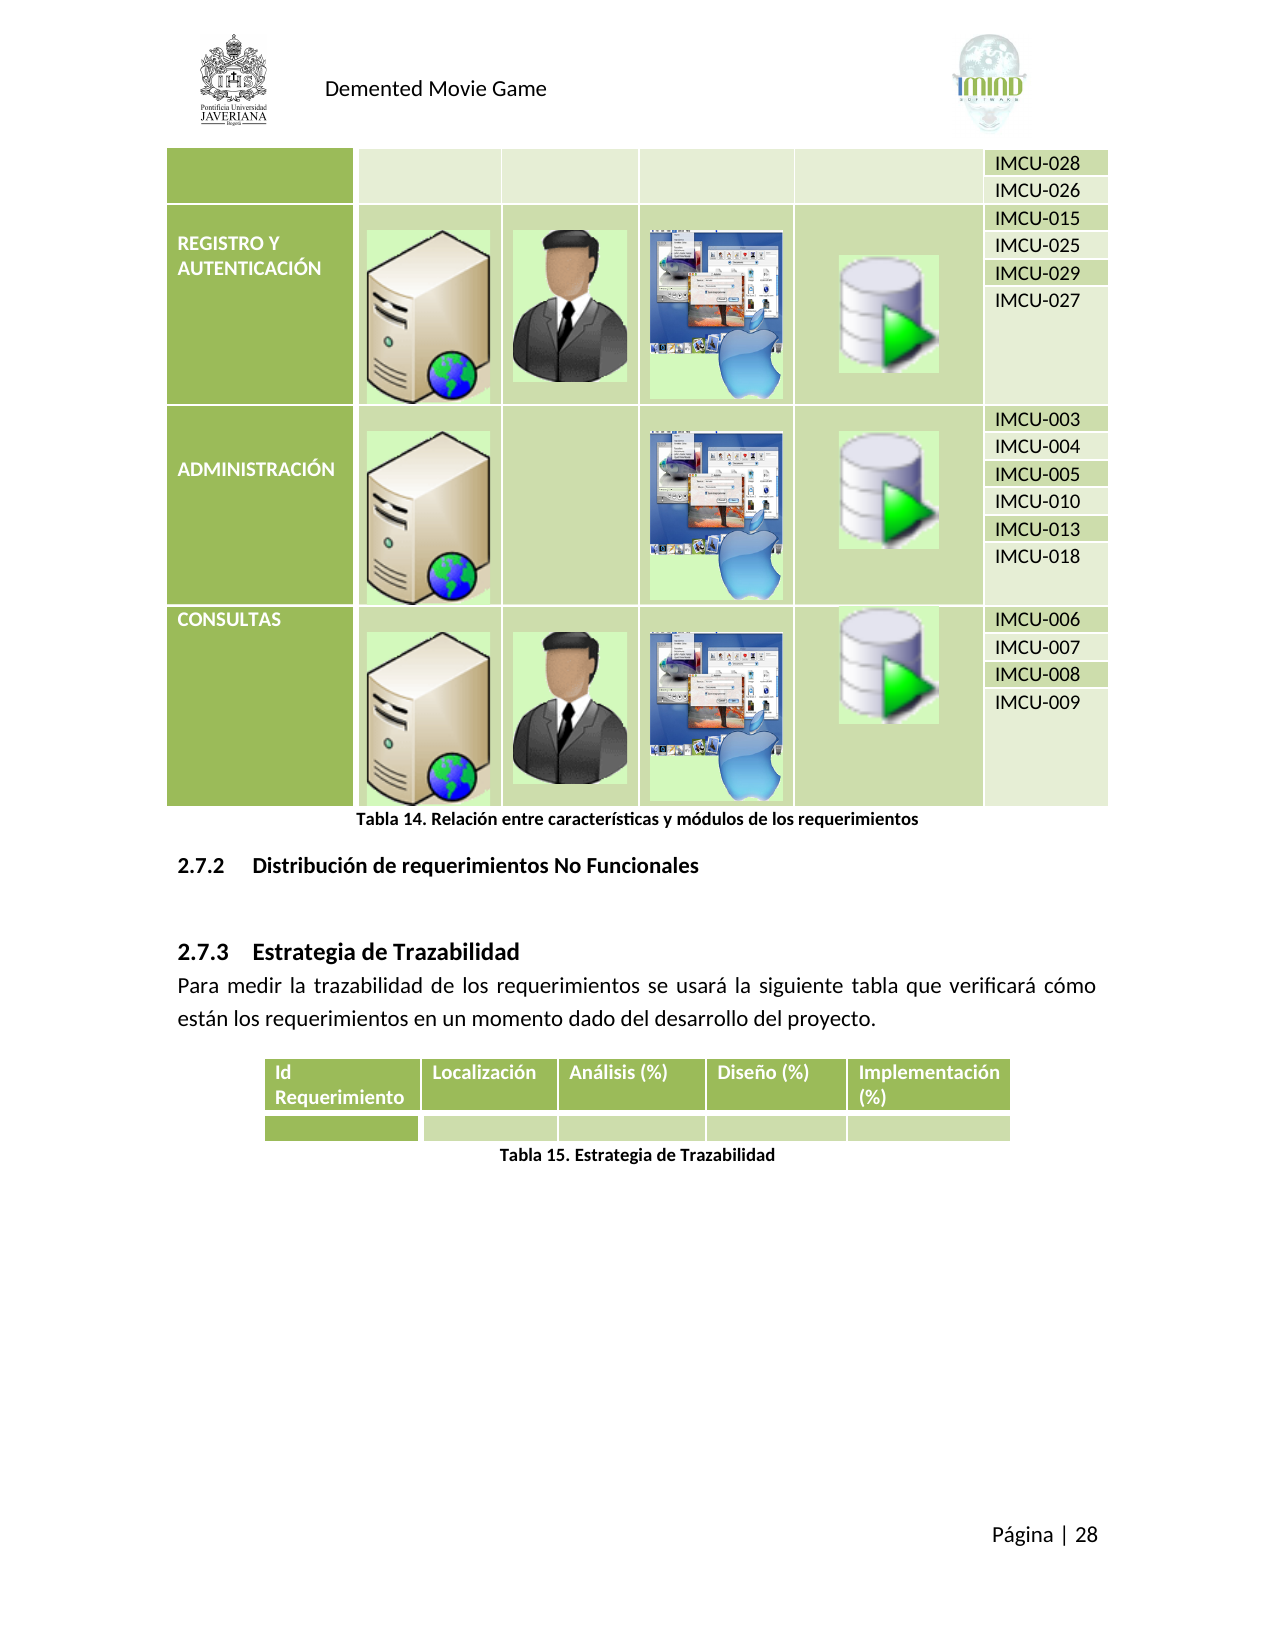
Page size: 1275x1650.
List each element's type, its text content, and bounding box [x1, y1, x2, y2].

subtitle Estrategia de Trazabilidad [177, 937, 1098, 967]
table_cell [265, 1116, 418, 1141]
table_cell IMCU-006 [985, 607, 1108, 632]
table_cell [503, 607, 638, 806]
table_cell [359, 607, 501, 806]
picture [513, 632, 628, 784]
table_cell IMCU-025 [985, 232, 1108, 258]
text Tabla 14. Relación entre características y módulos de los requerimientos [177, 808, 1098, 831]
picture [650, 230, 783, 399]
table_header Id Requerimiento [265, 1059, 420, 1110]
table_cell [795, 406, 983, 604]
table_cell IMCU-029 [985, 260, 1108, 285]
text Tabla 15. Estrategia de Trazabilidad [177, 1143, 1098, 1166]
table_cell IMCU-005 [985, 461, 1108, 486]
table_cell [503, 205, 638, 404]
table_cell [503, 406, 638, 604]
table_cell REGISTRO Y AUTENTICACIÓN [167, 205, 353, 404]
table_cell IMCU-026 [984, 177, 1108, 203]
table_cell [640, 607, 793, 806]
table_header Análisis (%) [559, 1059, 705, 1110]
table_cell IMCU-028 [985, 150, 1108, 175]
table_cell [559, 1116, 705, 1141]
table_header Localización [422, 1059, 557, 1110]
table_cell [424, 1116, 557, 1141]
picture [951, 34, 1033, 138]
table_cell [359, 205, 501, 404]
table_cell ADMINISTRACIÓN [167, 406, 353, 604]
table_cell IMCU-027 [985, 287, 1108, 404]
table_cell IMCU-007 [985, 634, 1108, 659]
table_cell IMCU-018 [985, 543, 1108, 604]
picture [838, 606, 939, 724]
picture [200, 34, 267, 126]
picture [366, 230, 491, 404]
picture [650, 632, 783, 801]
picture [838, 431, 939, 549]
table_cell [795, 205, 983, 404]
table_cell [795, 607, 983, 806]
table_cell IMCU-015 [985, 205, 1108, 230]
subtitle Distribución de requerimientos No Funcionales [177, 851, 1098, 879]
picture [366, 632, 491, 806]
picture [366, 431, 491, 605]
picture [513, 230, 628, 382]
table_cell IMCU-010 [985, 488, 1108, 514]
text Para medir la trazabilidad de los requerimientos se usará la siguiente tabla que verificará cómo están los requerimientos en un momento dado del desarrollo del proyecto. [177, 972, 1098, 1032]
picture [650, 431, 783, 600]
table_header Diseño (%) [707, 1059, 846, 1110]
table_cell [848, 1116, 1010, 1141]
table_cell CONSULTAS [167, 607, 353, 806]
table_cell IMCU-004 [985, 433, 1108, 459]
table_cell [359, 406, 501, 604]
table_cell IMCU-009 [985, 689, 1108, 806]
table_cell [640, 406, 793, 604]
table_cell [707, 1116, 846, 1141]
table_header Implementación (%) [848, 1059, 1010, 1110]
table_cell [640, 205, 793, 404]
table_cell IMCU-003 [985, 406, 1108, 431]
table_cell IMCU-013 [985, 516, 1108, 541]
table_cell IMCU-008 [985, 662, 1108, 687]
picture [838, 255, 939, 373]
